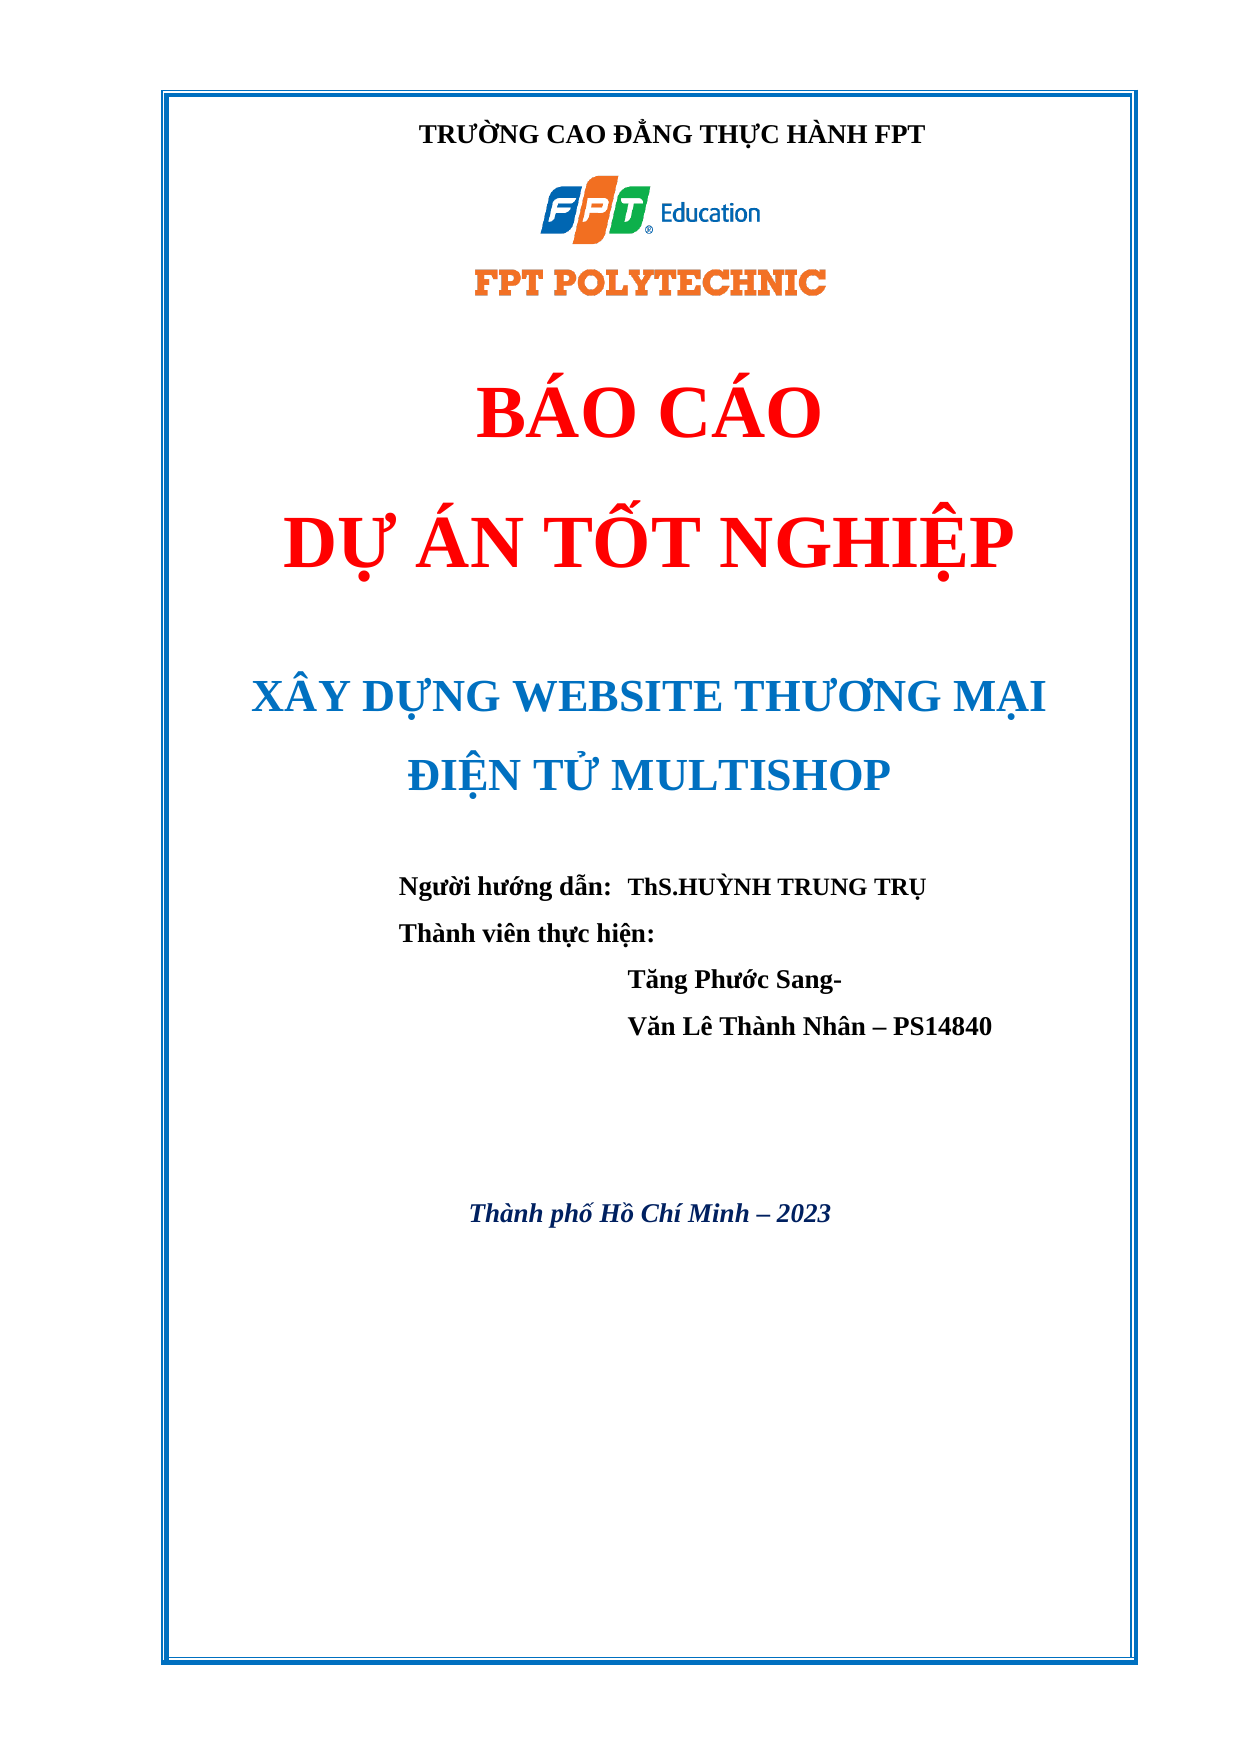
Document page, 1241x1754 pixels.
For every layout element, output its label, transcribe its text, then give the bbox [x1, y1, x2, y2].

text XÂY DỰNG WEBSITE THƯƠNG MẠI [177, 668, 1122, 721]
text DỰ ÁN TỐT NGHIỆP [177, 497, 1122, 583]
picture [462, 164, 838, 307]
text ĐIỆN TỬ MULTISHOP [177, 747, 1122, 800]
subtitle TRƯỜNG CAO ĐẲNG THỰC HÀNH FPT [222, 118, 1122, 149]
text BÁO CÁO [177, 368, 1122, 454]
text Thành phố Hồ Chí Minh – 2023 [177, 1197, 1122, 1228]
text Người hướng dẫn: ThS.Huỳnh Trung Trụ [177, 870, 1122, 901]
text Tăng Phước Sang- [177, 963, 1122, 994]
text Văn Lê Thành Nhân – PS14840 [177, 1010, 1122, 1088]
text Thành viên thực hiện: [177, 917, 1122, 948]
